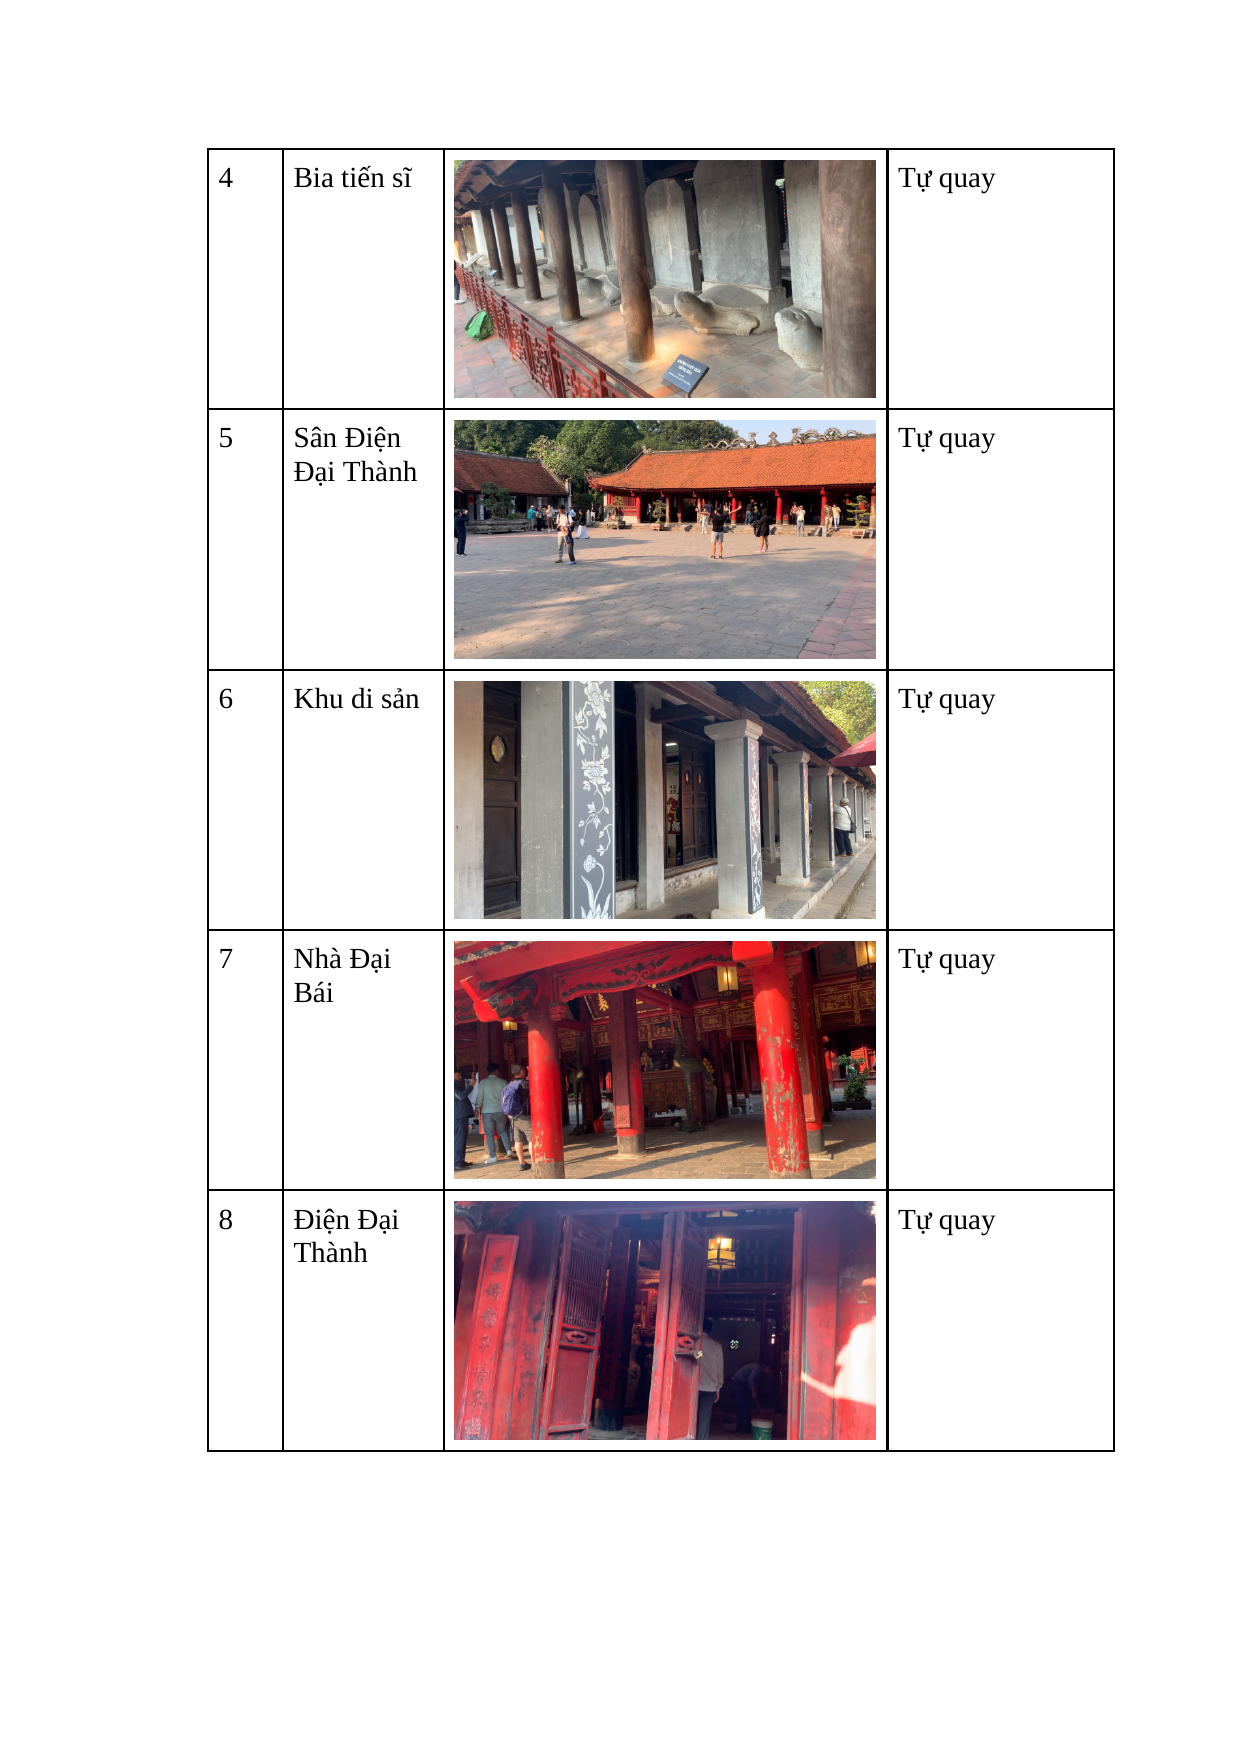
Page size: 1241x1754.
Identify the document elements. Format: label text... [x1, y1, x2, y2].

table_cell Điện Đại Thành [284, 1191, 443, 1450]
table_cell Khu di sản [284, 671, 443, 929]
table_cell [445, 150, 886, 408]
table_cell Sân Điện Đại Thành [284, 410, 443, 668]
table_cell Tự quay [889, 1191, 1113, 1450]
table_cell 4 [209, 150, 282, 408]
picture [454, 941, 876, 1179]
table_cell Bia tiến sĩ [284, 150, 443, 408]
table_cell 5 [209, 410, 282, 668]
picture [454, 420, 876, 659]
table_cell [445, 1191, 886, 1450]
table_cell [445, 931, 886, 1189]
table_cell Tự quay [889, 150, 1113, 408]
picture [454, 1201, 876, 1440]
table_cell Tự quay [889, 671, 1113, 929]
table_cell [445, 671, 886, 929]
picture [454, 160, 876, 398]
table_cell 6 [209, 671, 282, 929]
picture [454, 681, 876, 919]
table_cell Tự quay [889, 931, 1113, 1189]
table_cell [445, 410, 886, 668]
table_cell Nhà Đại Bái [284, 931, 443, 1189]
table_cell 8 [209, 1191, 282, 1450]
table_cell 7 [209, 931, 282, 1189]
table_cell Tự quay [889, 410, 1113, 668]
